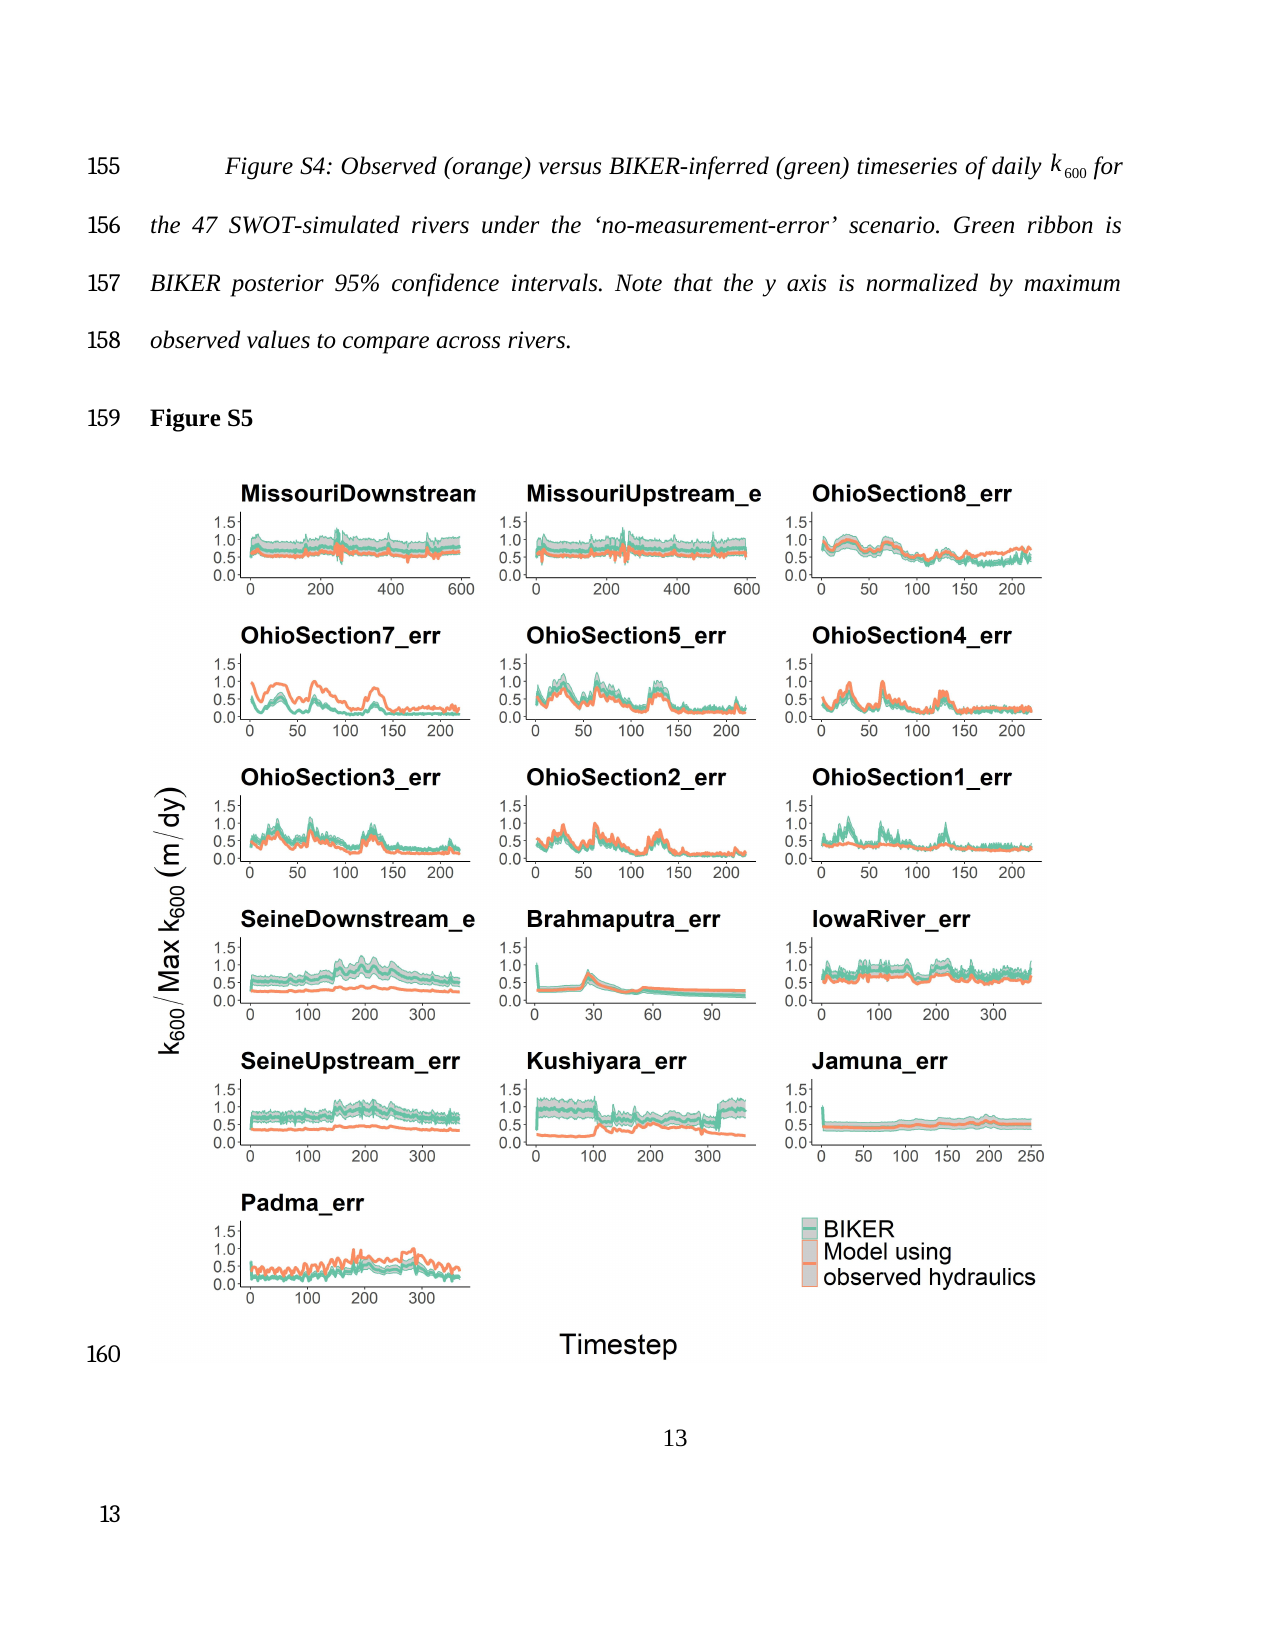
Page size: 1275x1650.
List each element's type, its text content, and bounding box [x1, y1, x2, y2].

text Figure S4: Observed (orange) versus BIKER-inferred (green) timeseries of daily for the 47 SWOT-simulated rivers under the ‘no-measurement-error’ scenario. Green ribbon is BIKER posterior 95% confidence intervals. Note that the y axis is normalized by maximum observed values to compare across rivers. [150, 150, 1125, 354]
subtitle Figure S5 [150, 403, 1125, 432]
picture [150, 479, 1047, 1363]
